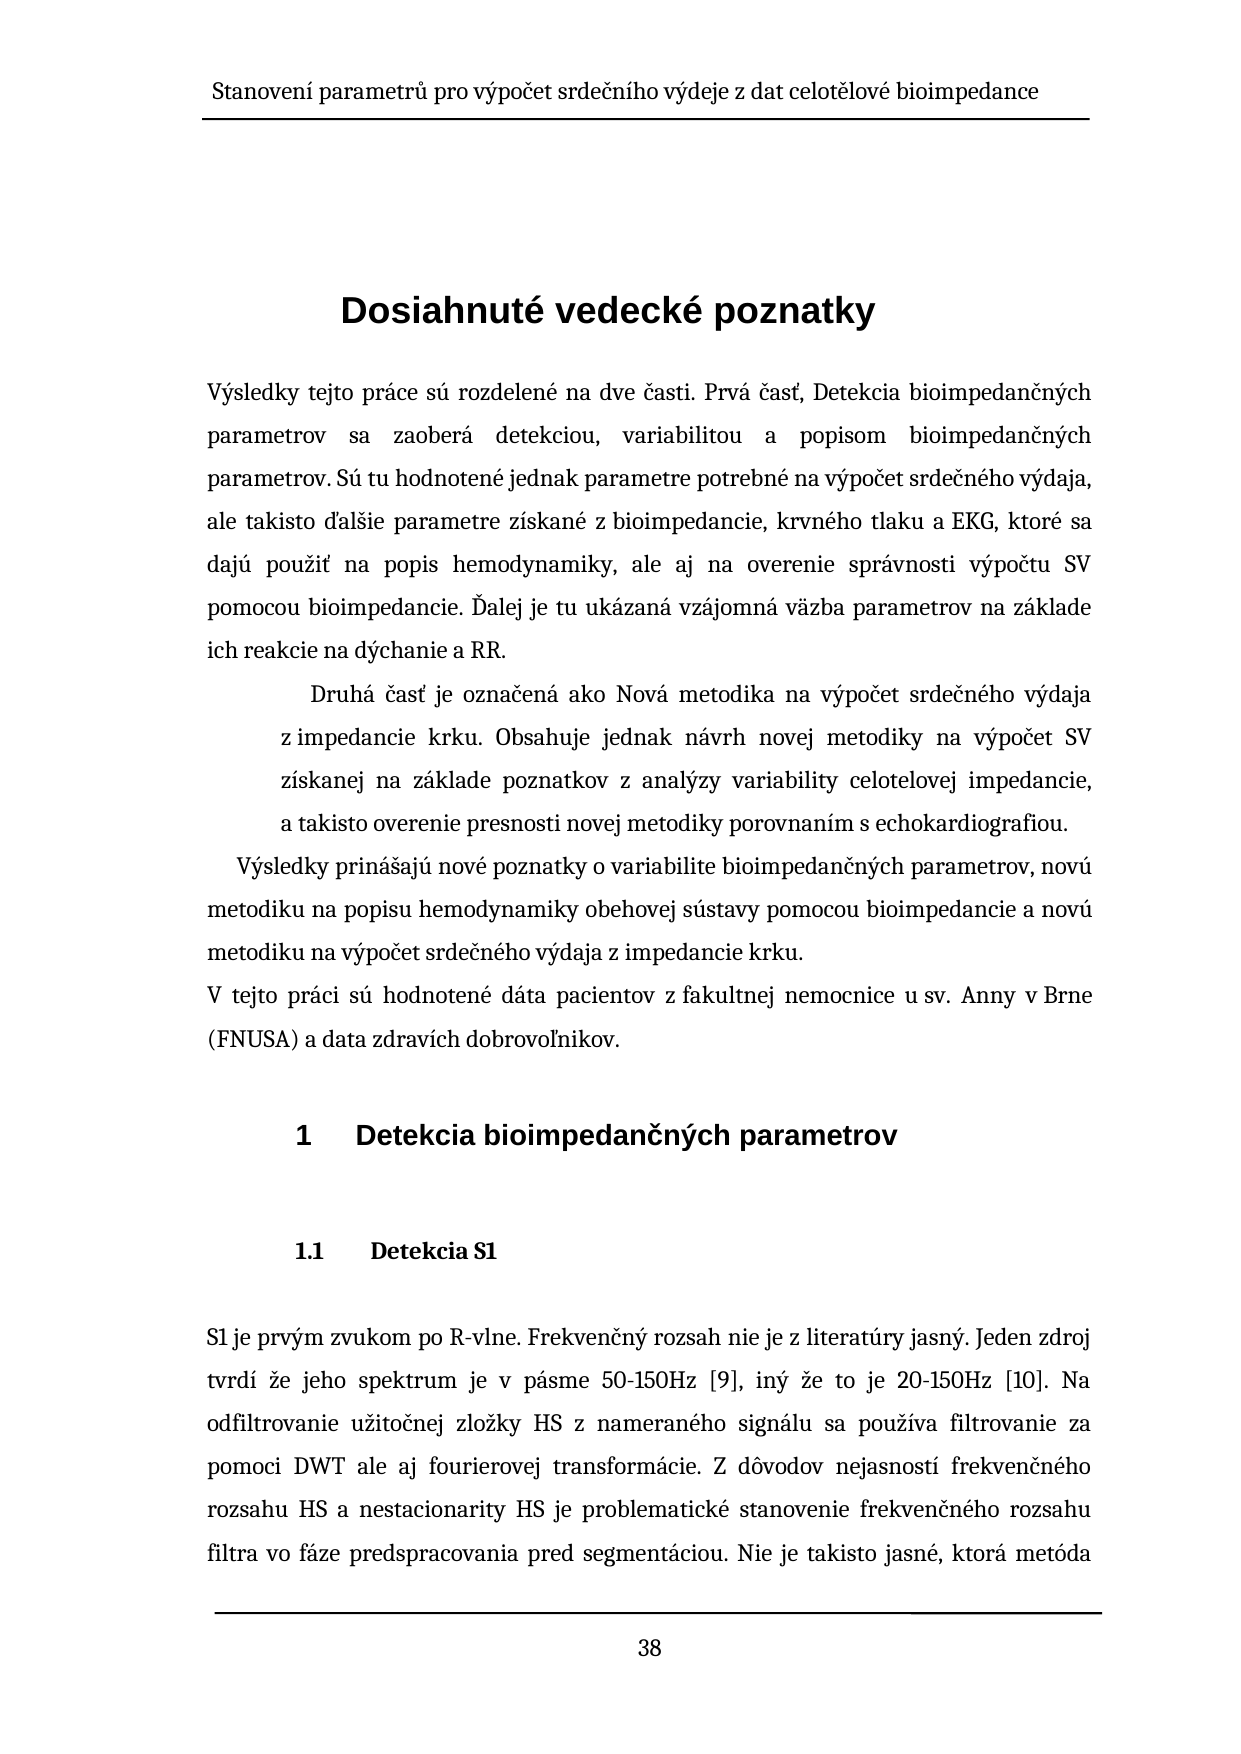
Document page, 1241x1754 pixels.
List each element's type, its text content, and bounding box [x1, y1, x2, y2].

text V tejto práci sú hodnotené dáta pacientov z fakultnej nemocnice u sv. Anny v Brne (FNUSA) a data zdravích dobrovoľnikov. [207, 981, 1092, 1053]
subtitle Dosiahnuté vedecké poznatky [295, 288, 1092, 331]
subtitle Detekcia S1 [295, 1237, 1092, 1265]
subtitle Detekcia bioimpedančných parametrov [295, 1118, 1092, 1152]
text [207, 1323, 1092, 1567]
text Druhá časť je označená ako Nová metodika na výpočet srdečného výdaja z impedancie krku. Obsahuje jednak návrh novej metodiky na výpočet SV získanej na základe poznatkov z analýzy variability celotelovej impedancie, a takisto overenie presnosti novej metodiky porovnaním s echokardiografiou. [281, 679, 1092, 838]
text Výsledky prinášajú nové poznatky o variabilite bioimpedančných parametrov, novú metodiku na popisu hemodynamiky obehovej sústavy pomocou bioimpedancie a novú metodiku na výpočet srdečného výdaja z impedancie krku. [207, 852, 1092, 967]
text Výsledky tejto práce sú rozdelené na dve časti. Prvá časť, Detekcia bioimpedančných parametrov sa zaoberá detekciou, variabilitou a popisom bioimpedančných parametrov. Sú tu hodnotené jednak parametre potrebné na výpočet srdečného výdaja, ale takisto ďalšie parametre získané z bioimpedancie, krvného tlaku a EKG, ktoré sa dajú použiť na popis hemodynamiky, ale aj na overenie správnosti výpočtu SV pomocou bioimpedancie. Ďalej je tu ukázaná vzájomná väzba parametrov na základe ich reakcie na dýchanie a RR. [207, 378, 1092, 665]
